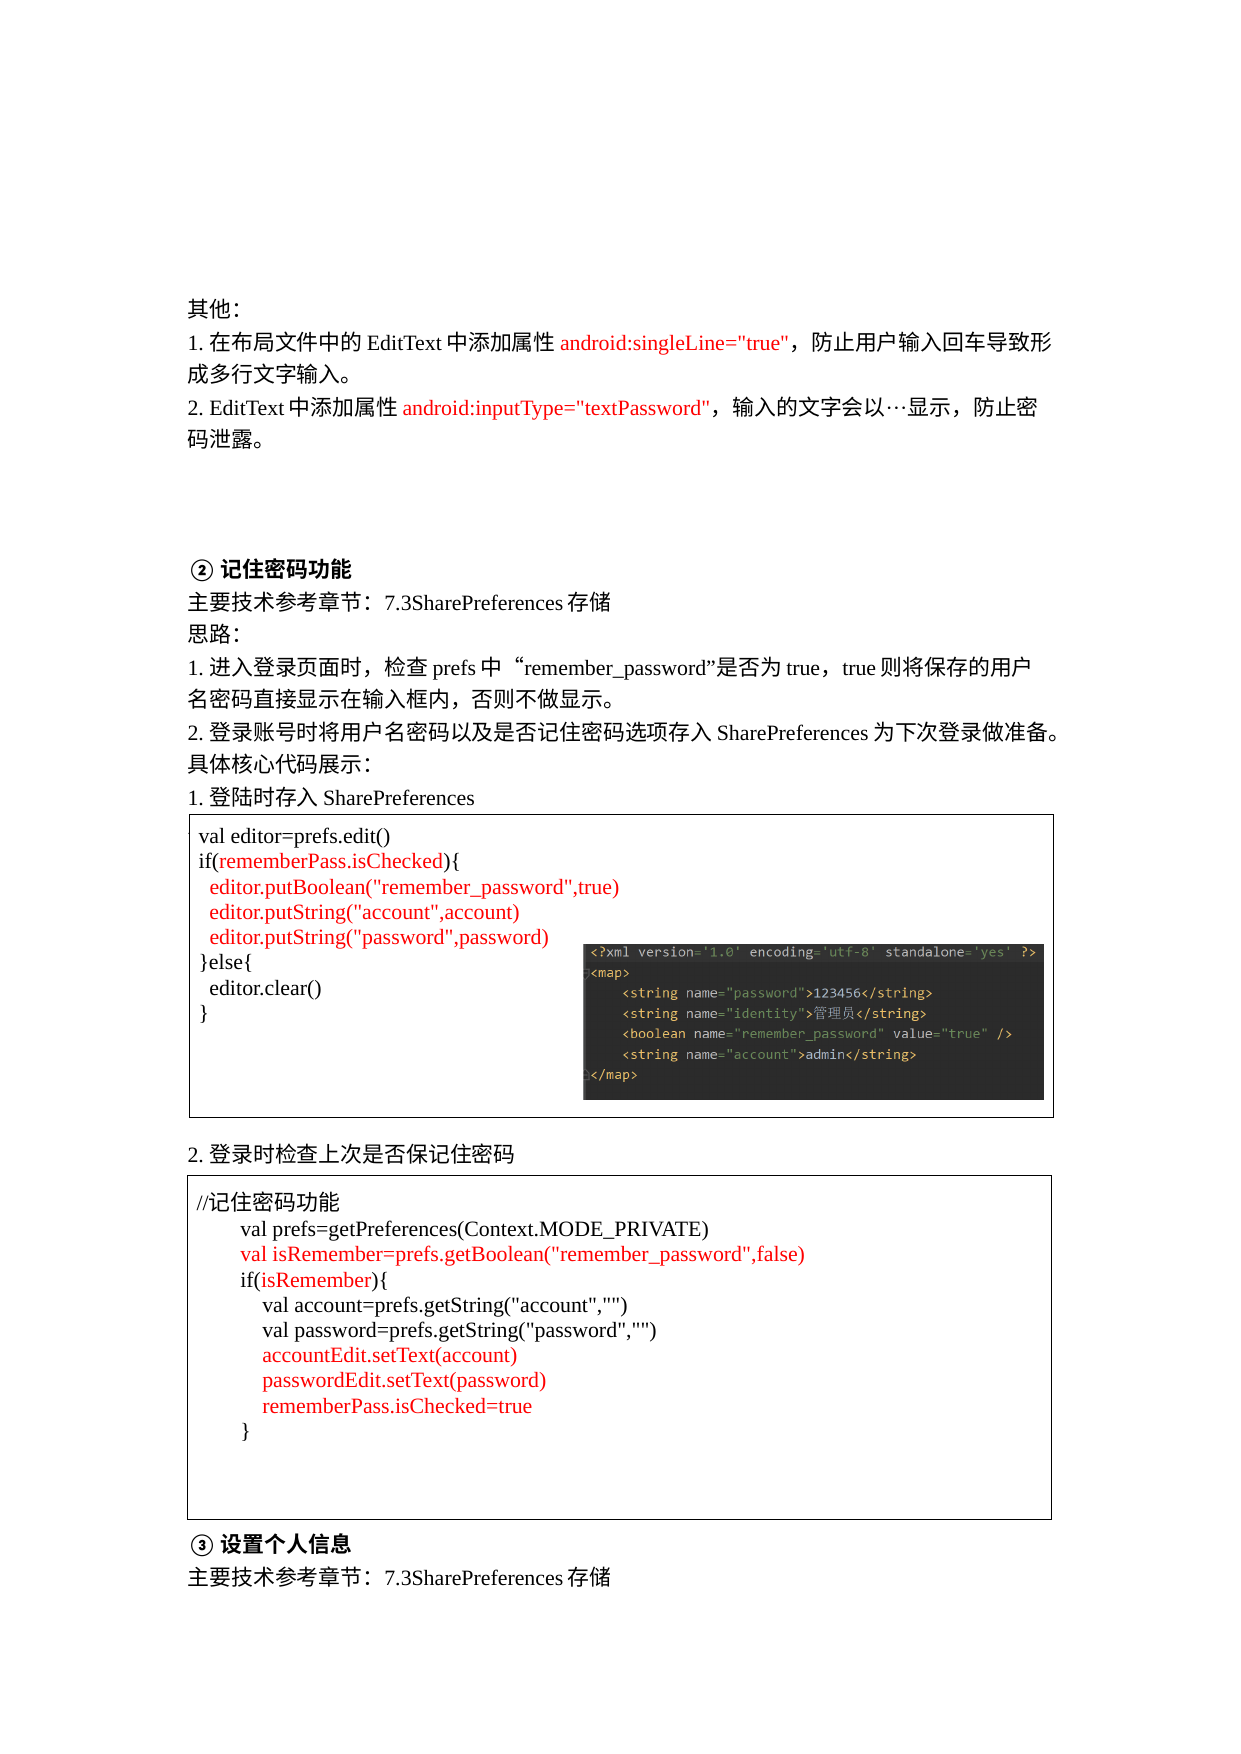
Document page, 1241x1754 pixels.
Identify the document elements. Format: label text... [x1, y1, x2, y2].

picture [583, 944, 1044, 1100]
list 主要技术参考章节：7.3SharePreferences存储 [187, 1559, 1053, 1592]
list 思路： [187, 617, 1053, 649]
list 进入登录页面时，检查prefs中“remember_password”是否为true，true则将保存的用户名密码直接显示在输入框内，否则不做显示。 [187, 649, 1053, 714]
list 登录账号时将用户名密码以及是否记住密码选项存入SharePreferences为下次登录做准备。 [187, 714, 1053, 747]
list 主要技术参考章节：7.3SharePreferences存储 [187, 584, 1053, 617]
list 具体核心代码展示： [187, 747, 1053, 779]
list 其他： [187, 292, 1053, 324]
list ③设置个人信息 [187, 1527, 1053, 1559]
list 登陆时存入SharePreferences [187, 779, 1053, 812]
list ②记住密码功能 [187, 552, 1053, 584]
list 在布局文件中的EditText中添加属性android:singleLine="true"，防止用户输入回车导致形成多行文字输入。 [187, 324, 1053, 389]
list 登录时检查上次是否保记住密码 [187, 1137, 1053, 1169]
list EditText中添加属性android:inputType="textPassword"，输入的文字会以···显示，防止密码泄露。 [187, 389, 1053, 454]
